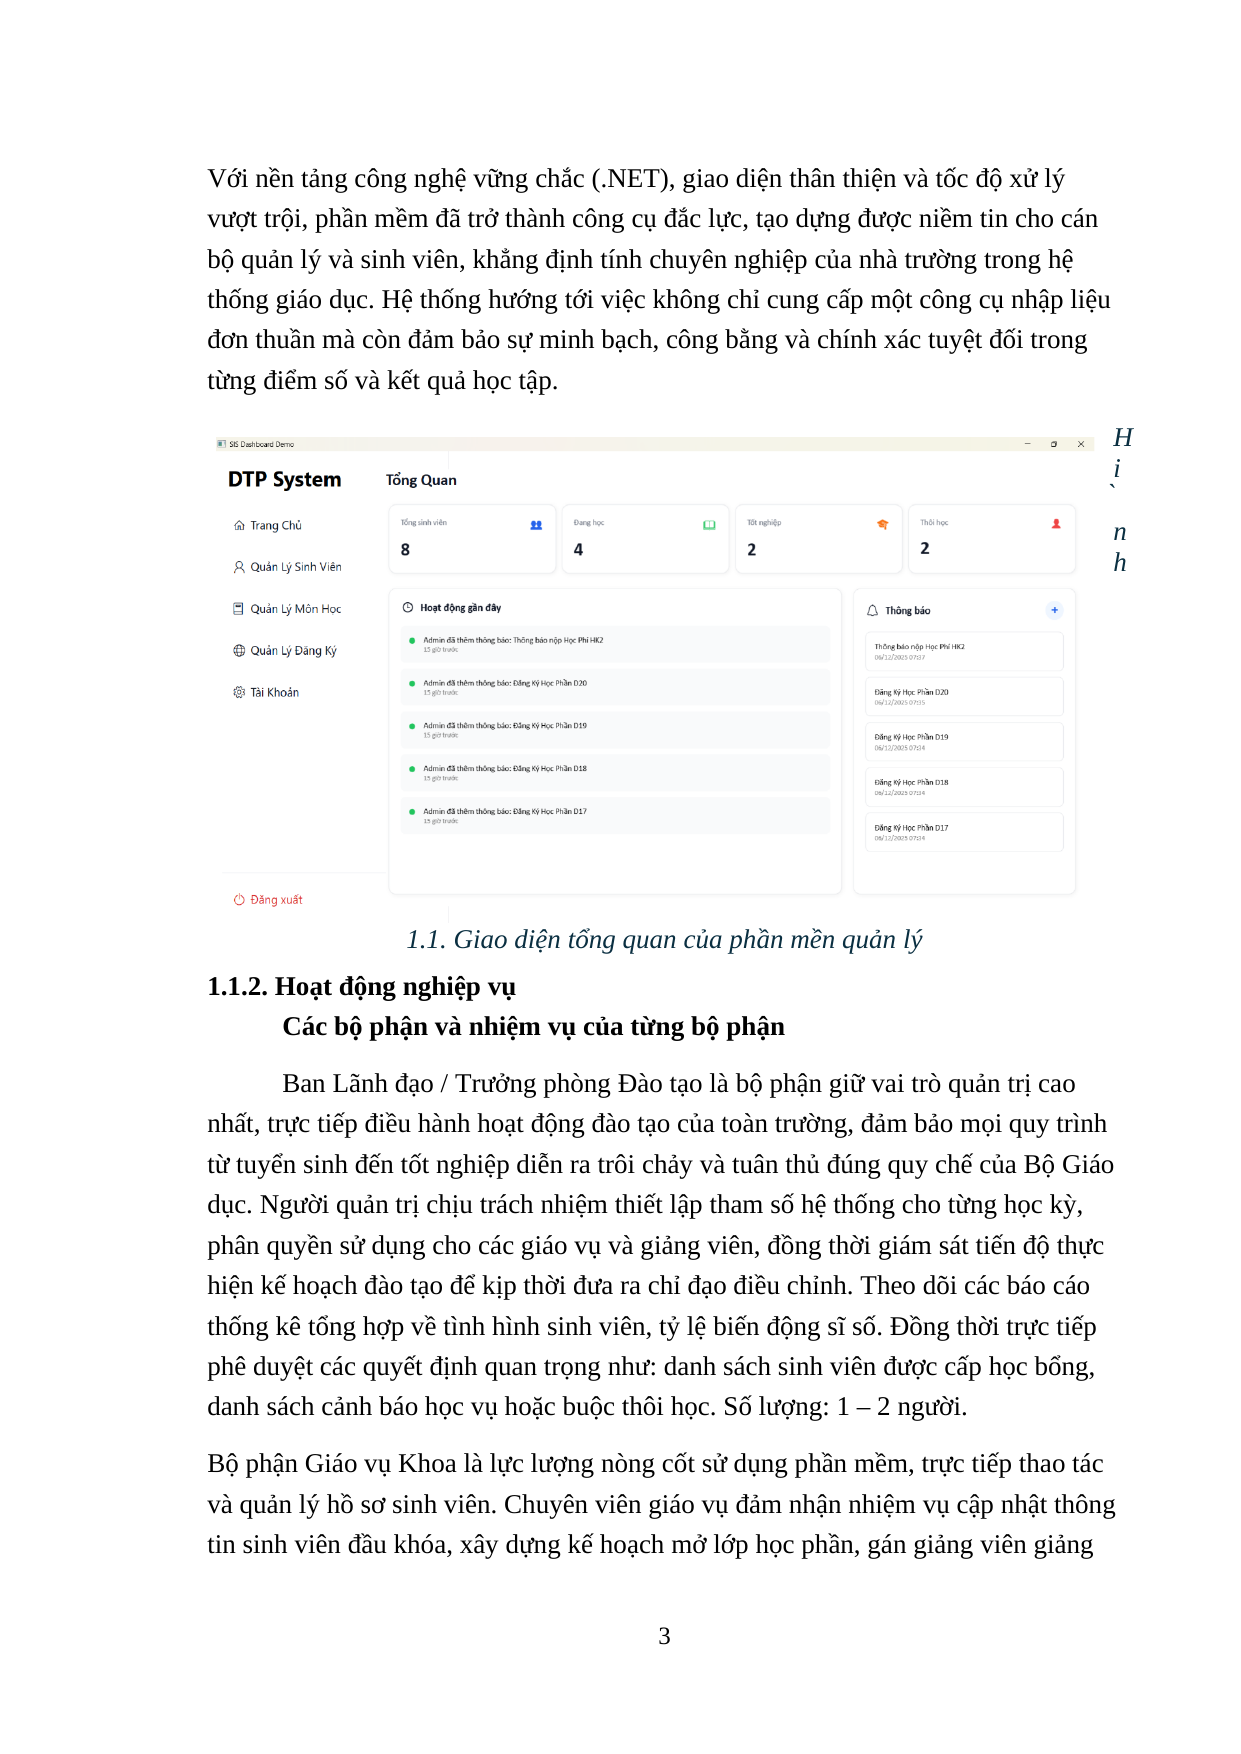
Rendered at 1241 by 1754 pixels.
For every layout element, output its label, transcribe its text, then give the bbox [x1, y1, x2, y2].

picture [216, 437, 1095, 923]
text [207, 1447, 1122, 1559]
text Ban Lãnh đạo / Trưởng phòng Đào tạo là bộ phận giữ vai trò quản trị cao nhất, trực tiếp điều hành hoạt động đào tạo của toàn trường, đảm bảo mọi quy trình từ tuyển sinh đến tốt nghiệp diễn ra trôi chảy và tuân thủ đúng quy chế của Bộ Giáo dục. Người quản trị chịu trách nhiệm thiết lập tham số hệ thống cho từng học kỳ, phân quyền sử dụng cho các giáo vụ và giảng viên, đồng thời giám sát tiến độ thực hiện kế hoạch đào tạo để kịp thời đưa ra chỉ đạo điều chỉnh. Theo dõi các báo cáo thống kê tổng hợp về tình hình sinh viên, tỷ lệ biến động sĩ số. Đồng thời trực tiếp phê duyệt các quyết định quan trọng như: danh sách sinh viên được cấp học bổng, danh sách cảnh báo học vụ hoặc buộc thôi học. Số lượng: 1 – 2 người. [207, 1067, 1122, 1422]
text Với nền tảng công nghệ vững chắc (.NET), giao diện thân thiện và tốc độ xử lý vượt trội, phần mềm đã trở thành công cụ đắc lực, tạo dựng được niềm tin cho cán bộ quản lý và sinh viên, khẳng định tính chuyên nghiệp của nhà trường trong hệ thống giáo dục. Hệ thống hướng tới việc không chỉ cung cấp một công cụ nhập liệu đơn thuần mà còn đảm bảo sự minh bạch, công bằng và chính xác tuyệt đối trong từng điểm số và kết quả học tập. [207, 162, 1122, 395]
subtitle 1.1.2. Hoạt động nghiệp vụ [207, 971, 1122, 1002]
text Các bộ phận và nhiệm vụ của từng bộ phận [282, 1010, 1122, 1041]
